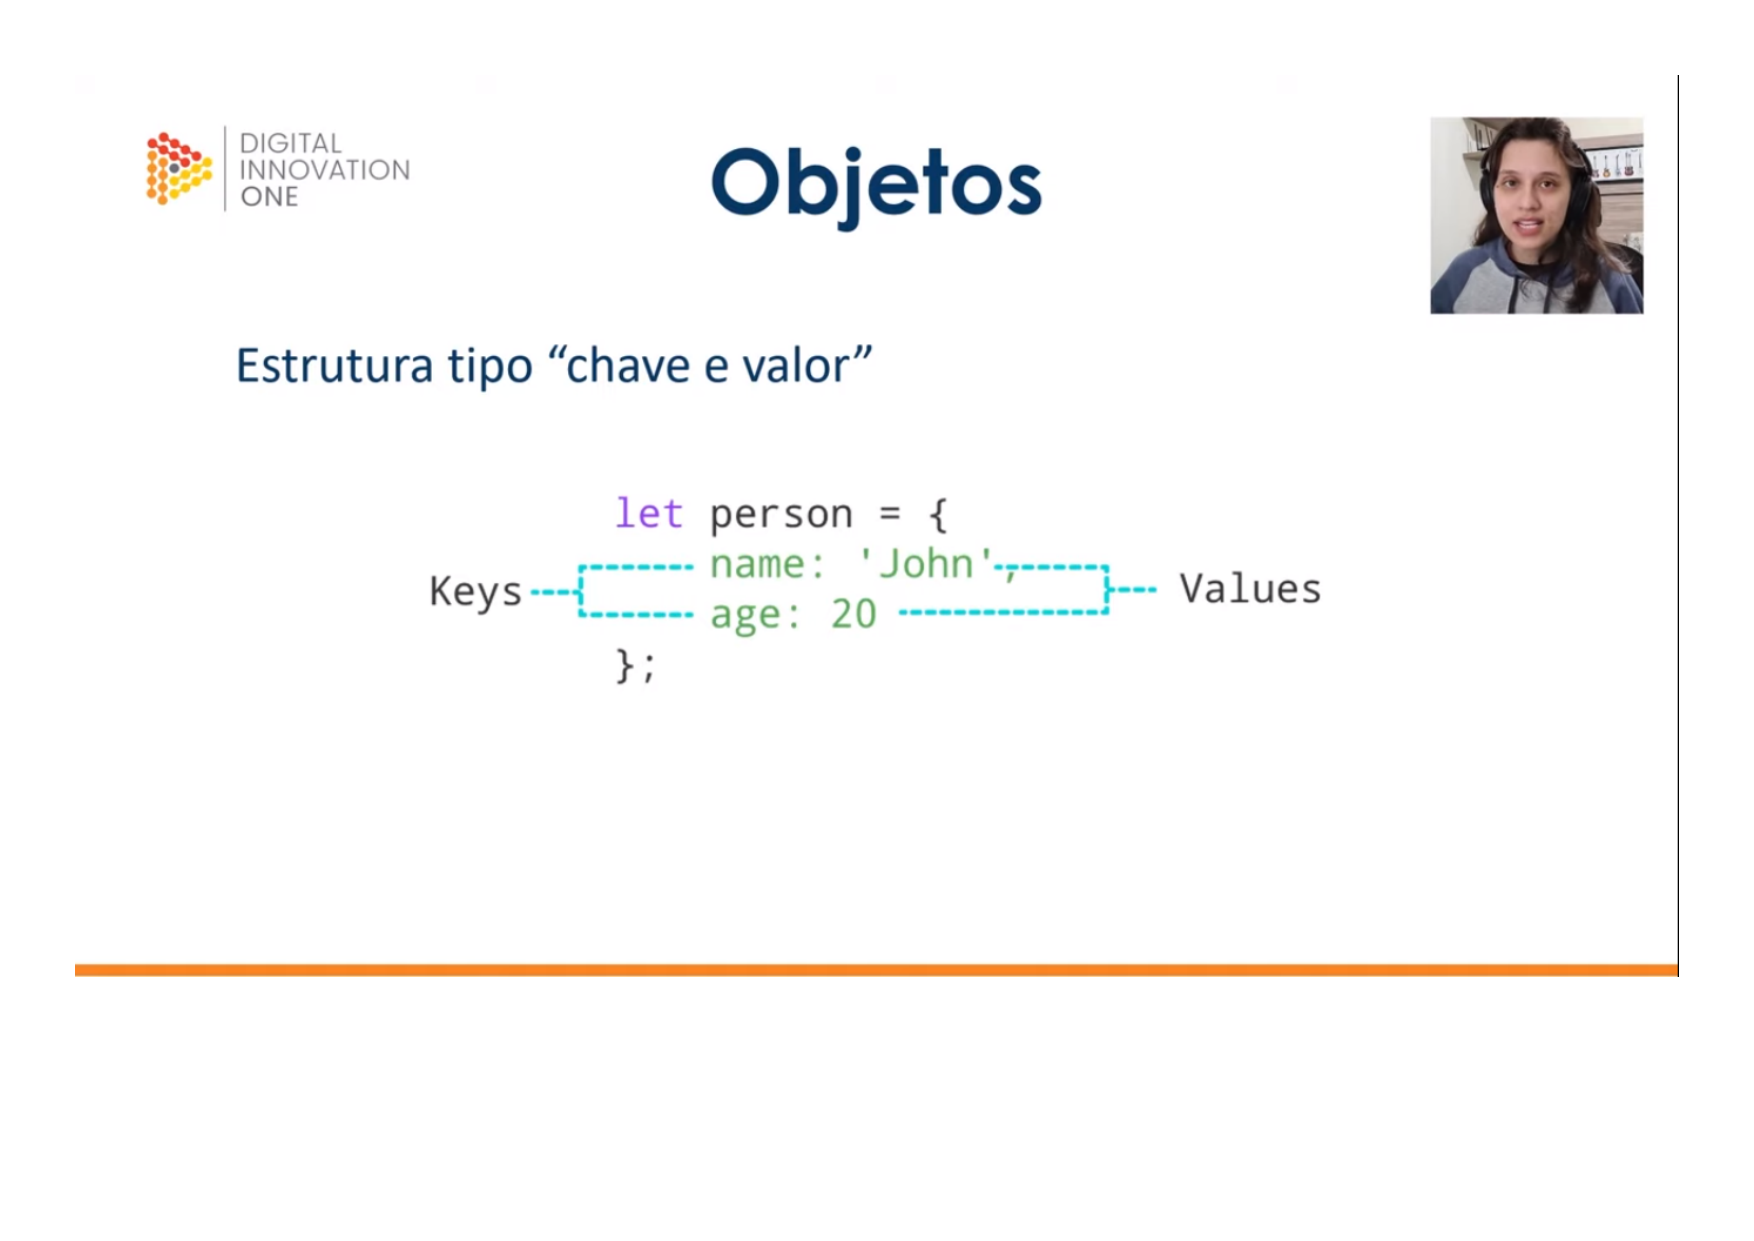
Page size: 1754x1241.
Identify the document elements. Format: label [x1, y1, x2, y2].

picture [75, 75, 1679, 977]
